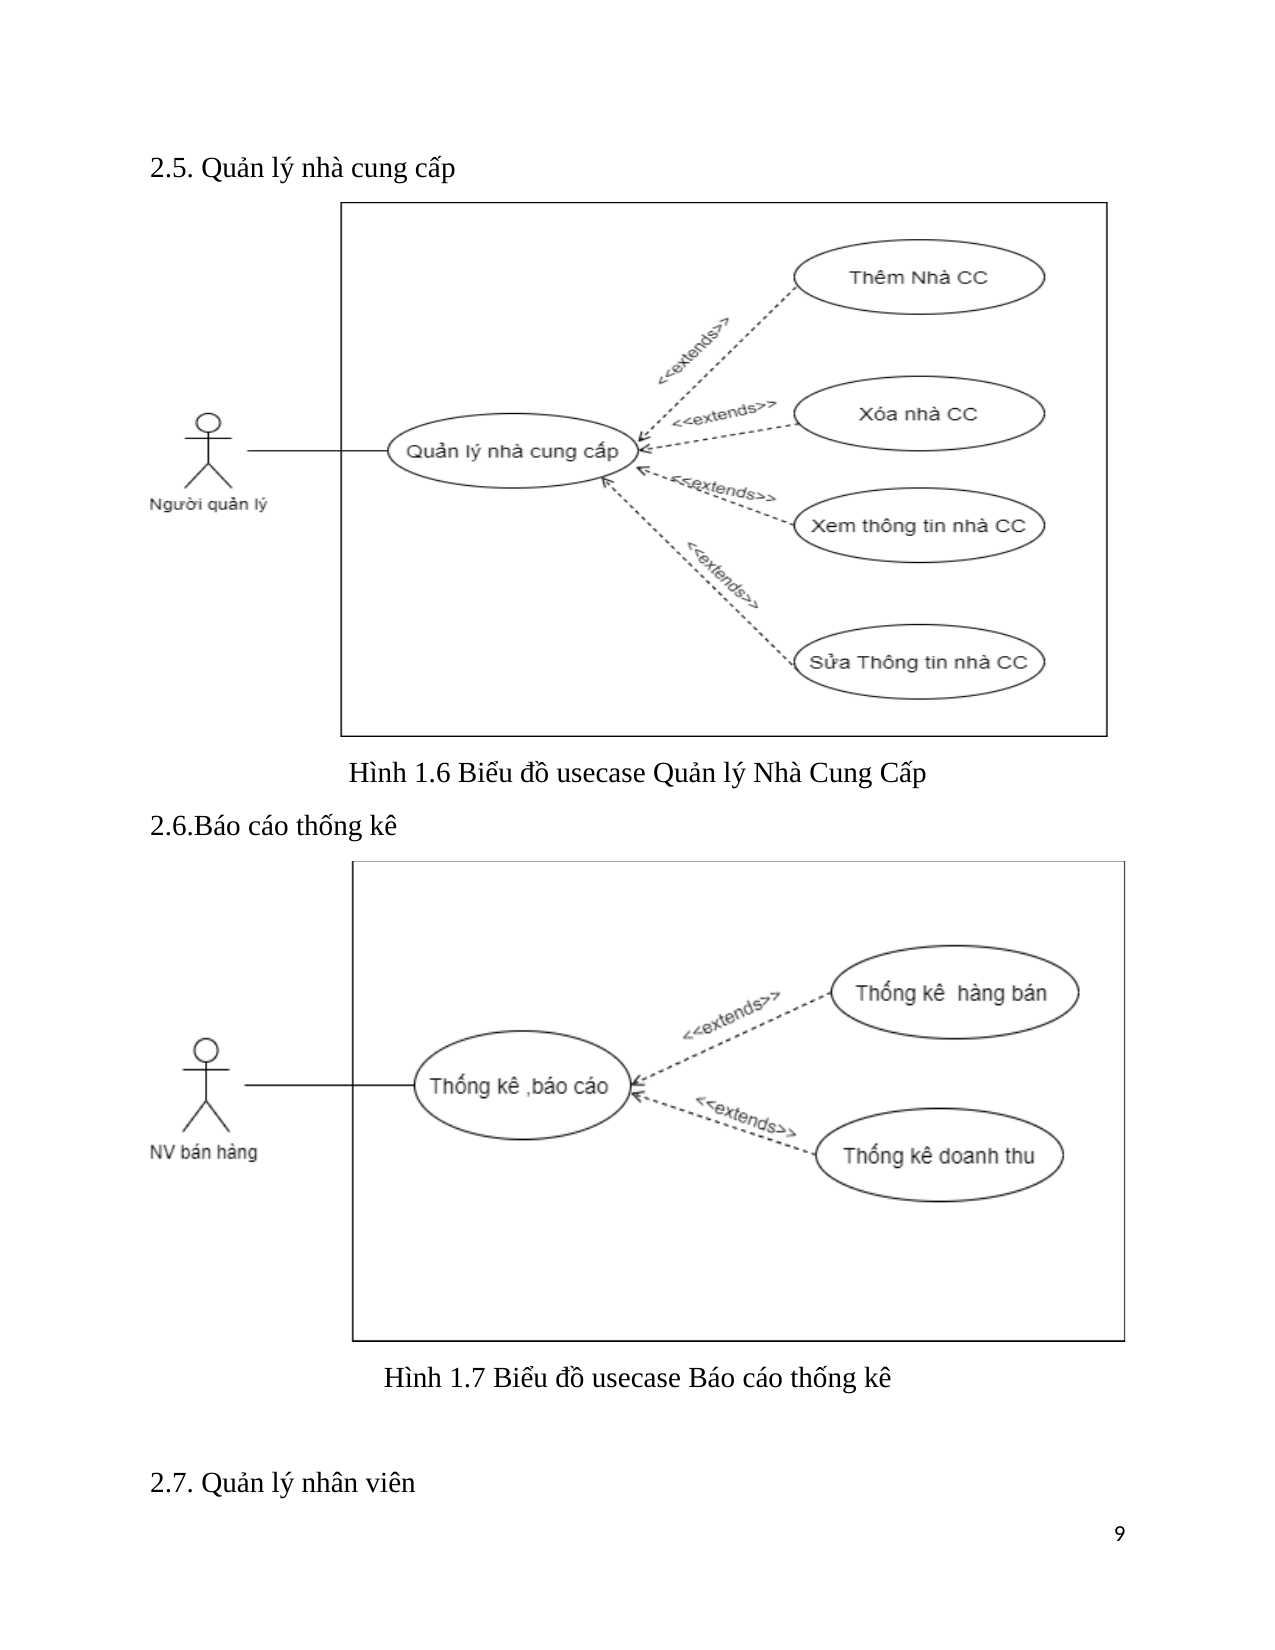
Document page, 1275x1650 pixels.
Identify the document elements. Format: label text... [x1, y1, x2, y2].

text 2.7. Quản lý nhân viên [150, 1466, 1125, 1499]
picture [150, 202, 1108, 737]
text 2.6.Báo cáo thống kê [150, 808, 1125, 842]
text Hình 1.7 Biểu đồ usecase Báo cáo thống kê [150, 1360, 1125, 1393]
text 2.5. Quản lý nhà cung cấp [150, 150, 1125, 183]
picture [150, 861, 1125, 1342]
text Hình 1.6 Biểu đồ usecase Quản lý Nhà Cung Cấp [150, 755, 1125, 789]
